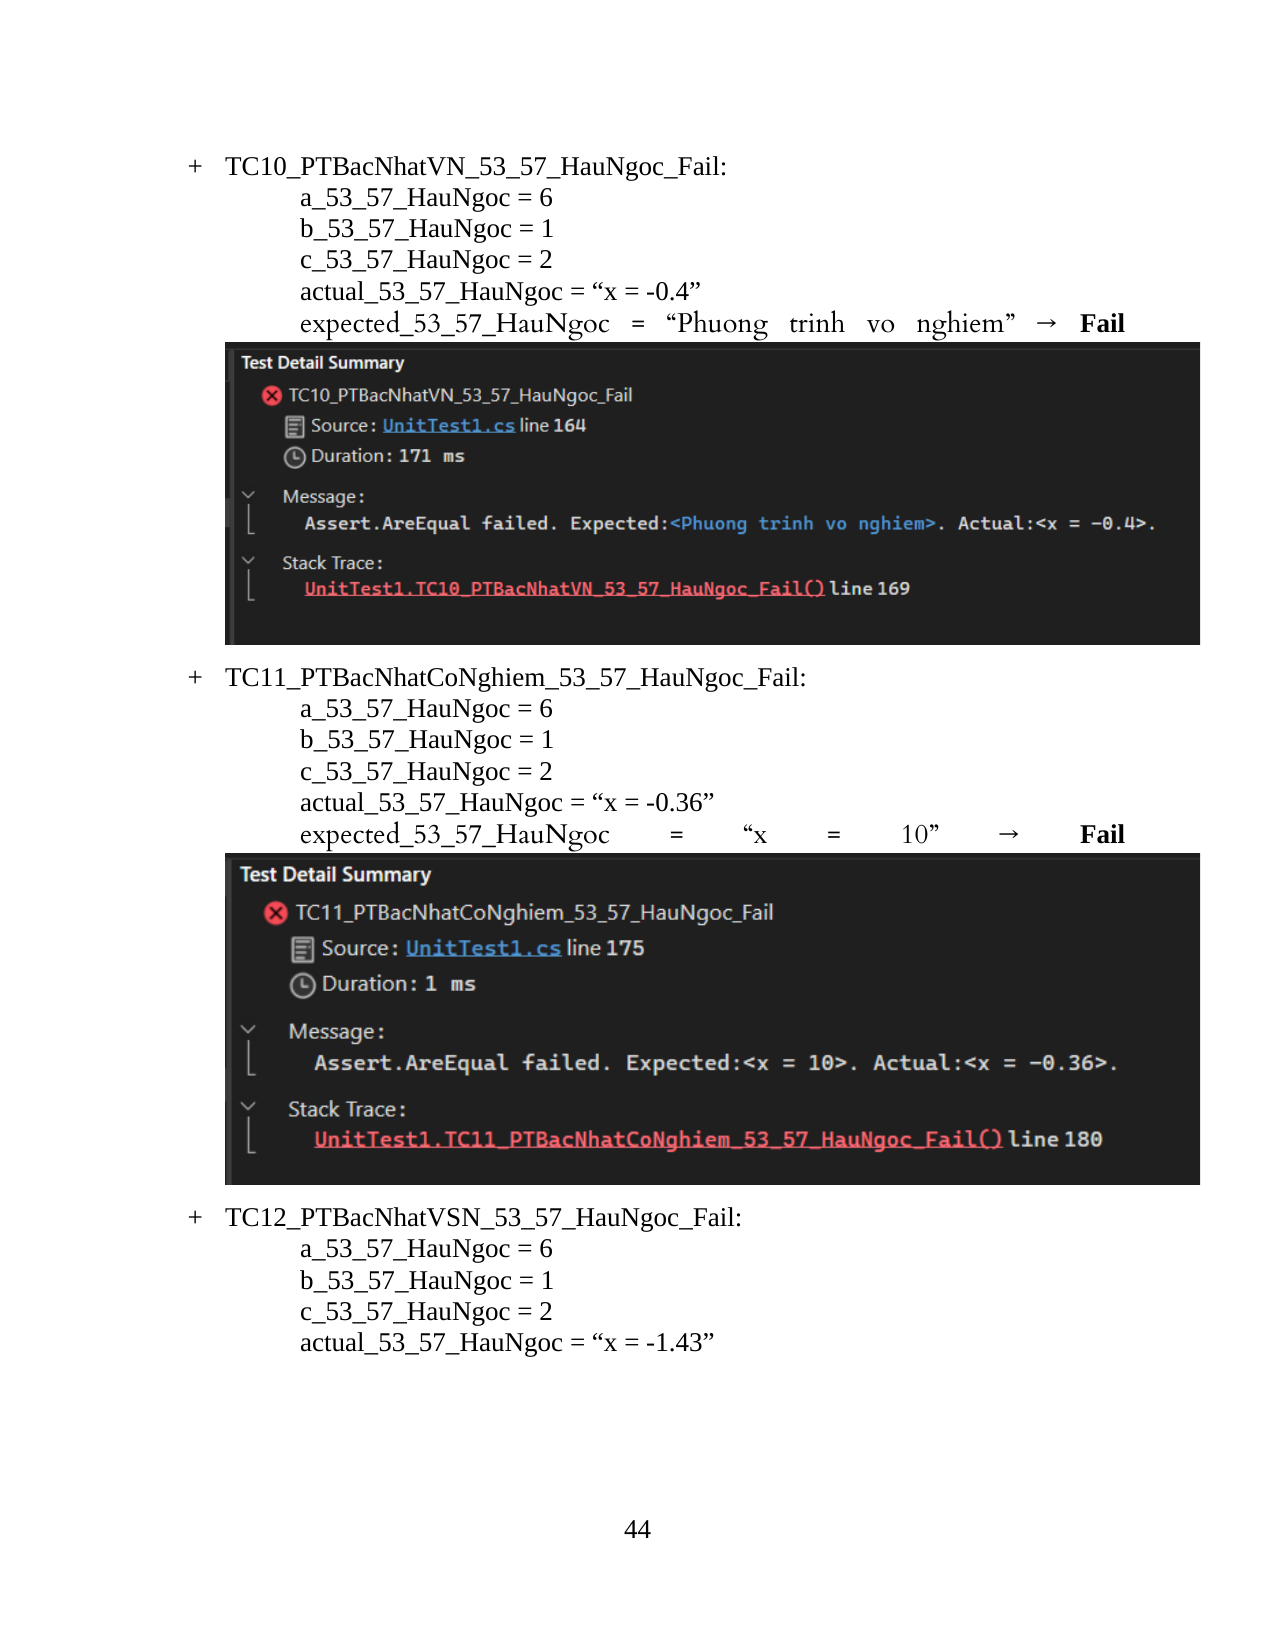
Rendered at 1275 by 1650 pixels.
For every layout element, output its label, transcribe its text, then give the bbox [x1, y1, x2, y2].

list TC10_PTBacNhatVN_53_57_HauNgoc_Fail: [187, 150, 1125, 181]
text actual_53_57_HauNgoc = “x = -0.4” [225, 274, 1125, 306]
text a_53_57_HauNgoc = 6 [225, 1233, 1125, 1264]
text a_53_57_HauNgoc = 6 [225, 181, 1125, 212]
text b_53_57_HauNgoc = 1 [225, 1264, 1125, 1295]
text a_53_57_HauNgoc = 6 [225, 692, 1125, 723]
text actual_53_57_HauNgoc = “x = -0.36” [225, 786, 1125, 817]
list TC11_PTBacNhatCoNghiem_53_57_HauNgoc_Fail: [187, 661, 1125, 692]
text actual_53_57_HauNgoc = “x = -1.43” [225, 1326, 1125, 1357]
text b_53_57_HauNgoc = 1 [225, 723, 1125, 754]
text c_53_57_HauNgoc = 2 [225, 754, 1125, 786]
text c_53_57_HauNgoc = 2 [225, 243, 1125, 274]
text c_53_57_HauNgoc = 2 [225, 1295, 1125, 1326]
picture [225, 342, 1200, 645]
picture [225, 853, 1200, 1185]
text b_53_57_HauNgoc = 1 [225, 212, 1125, 243]
list TC12_PTBacNhatVSN_53_57_HauNgoc_Fail: [187, 1201, 1125, 1233]
text Fail [225, 306, 1125, 342]
text Fail [225, 817, 1125, 853]
